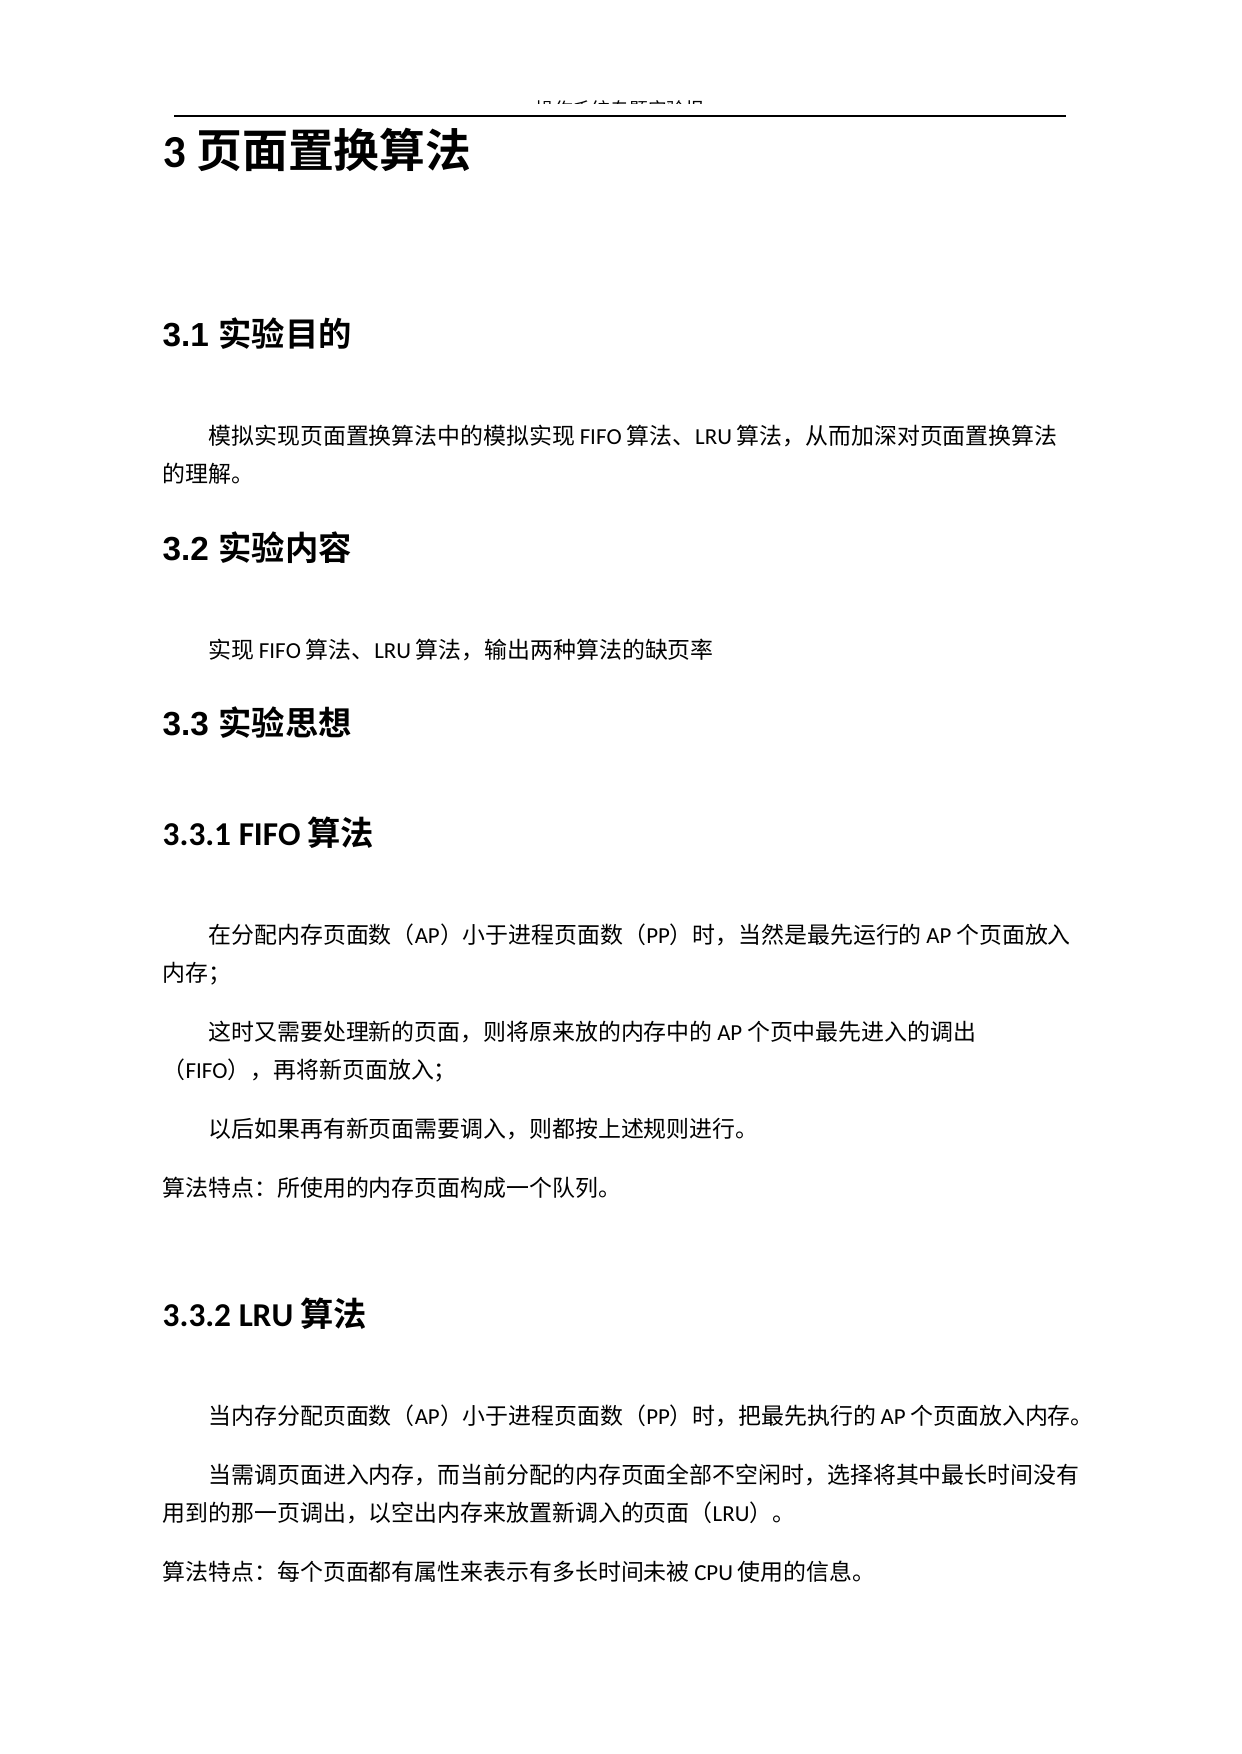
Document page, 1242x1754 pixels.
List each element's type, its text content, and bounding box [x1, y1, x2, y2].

text 这时又需要处理新的页面，则将原来放的内存中的AP个页中最先进入的调出（FIFO），再将新页面放入； [162, 1014, 1079, 1085]
subtitle 3 页面置换算法 [162, 114, 1079, 181]
subtitle 实验目的 [162, 308, 1079, 356]
text 算法特点：每个页面都有属性来表示有多长时间未被CPU使用的信息。 [162, 1554, 1079, 1587]
subtitle LRU算法 [162, 1288, 1079, 1336]
text 以后如果再有新页面需要调入，则都按上述规则进行。 [162, 1111, 1079, 1144]
text 当需调页面进入内存，而当前分配的内存页面全部不空闲时，选择将其中最长时间没有用到的那一页调出，以空出内存来放置新调入的页面（LRU）。 [162, 1457, 1079, 1528]
text 在分配内存页面数（AP）小于进程页面数（PP）时，当然是最先运行的AP个页面放入内存； [162, 917, 1079, 988]
list 模拟实现页面置换算法中的模拟实现FIFO算法、LRU算法，从而加深对页面置换算法的理解。 [162, 418, 1079, 489]
subtitle FIFO算法 [162, 807, 1079, 855]
text 算法特点：所使用的内存页面构成一个队列。 [162, 1170, 1079, 1203]
subtitle 实验内容 [162, 521, 1079, 570]
list 实现FIFO算法、LRU算法，输出两种算法的缺页率 [162, 631, 1079, 665]
text 当内存分配页面数（AP）小于进程页面数（PP）时，把最先执行的AP个页面放入内存。 [162, 1398, 1079, 1431]
subtitle 实验思想 [162, 697, 1079, 745]
